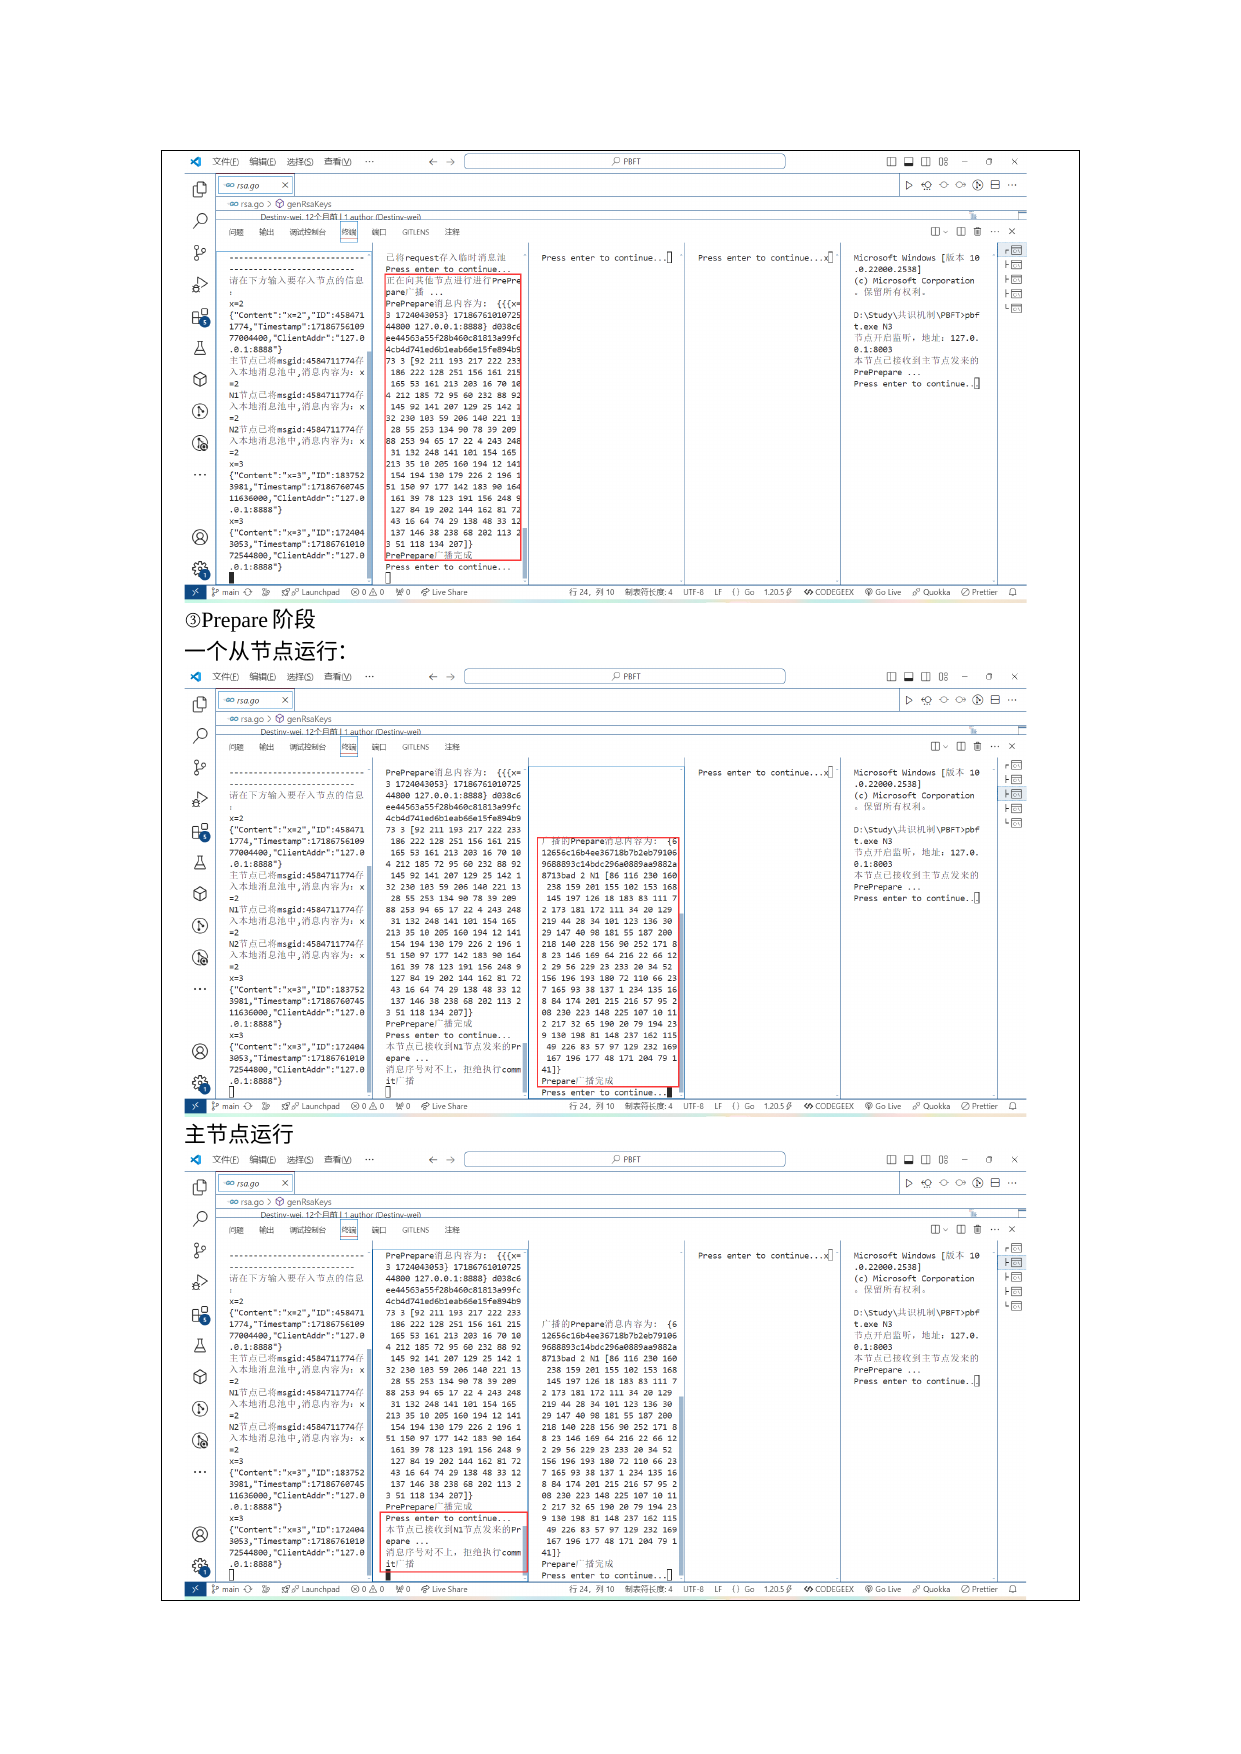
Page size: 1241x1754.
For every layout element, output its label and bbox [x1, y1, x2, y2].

table_cell [162, 151, 1079, 1600]
picture [184, 1148, 1027, 1600]
picture [184, 151, 1027, 603]
picture [184, 665, 1027, 1117]
